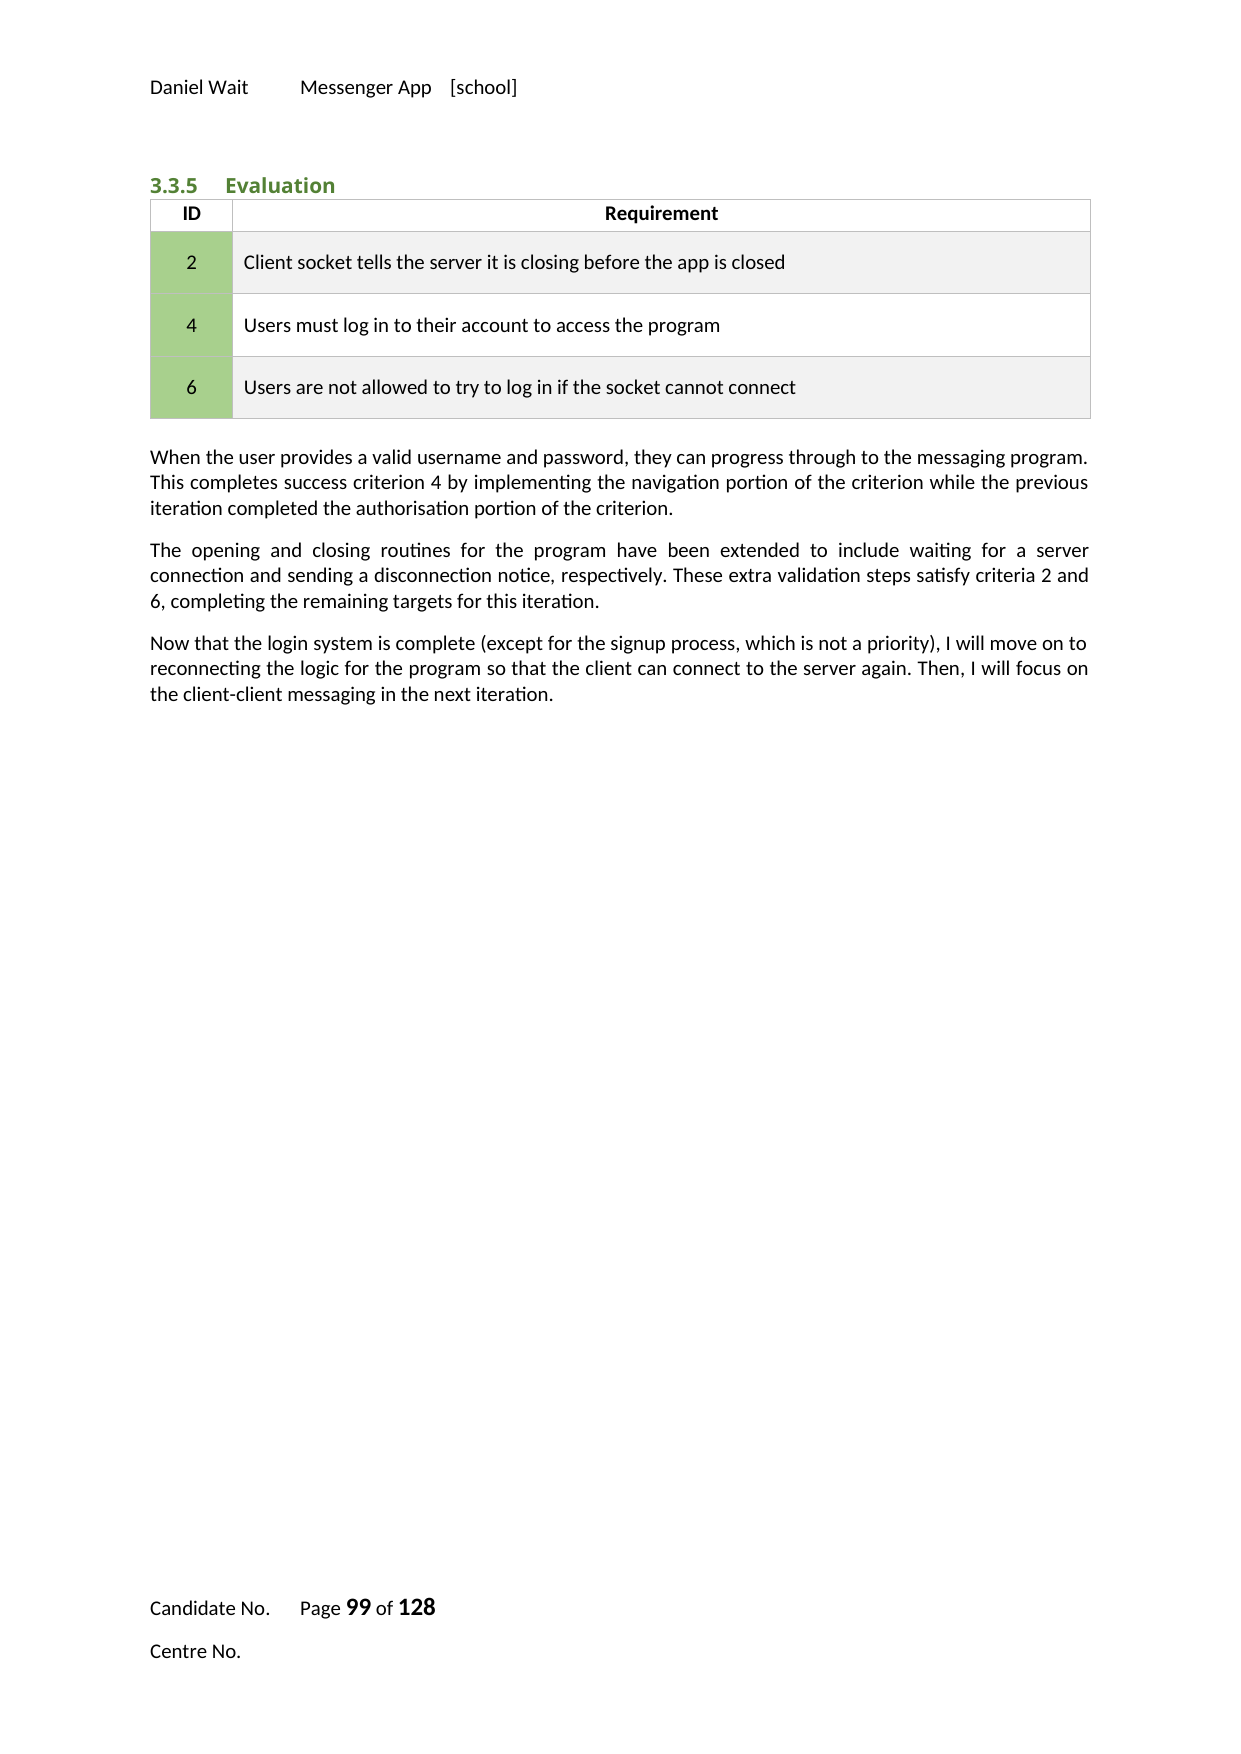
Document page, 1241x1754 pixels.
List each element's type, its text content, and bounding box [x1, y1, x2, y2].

text When the user provides a valid username and password, they can progress through to the messaging program. This completes success criterion 4 by implementing the navigation portion of the criterion while the previous iteration completed the authorisation portion of the criterion. [150, 444, 1090, 520]
table_header ID [151, 200, 232, 231]
text The opening and closing routines for the program have been extended to include waiting for a server connection and sending a disconnection notice, respectively. These extra validation steps satisfy criteria 2 and 6, completing the remaining targets for this iteration. [150, 537, 1090, 613]
table_cell Client socket tells the server it is closing before the app is closed [233, 232, 1090, 293]
table_cell Users must log in to their account to access the program [233, 294, 1090, 356]
table_cell Users are not allowed to try to log in if the socket cannot connect [233, 357, 1090, 418]
table_cell 4 [151, 294, 232, 356]
table_cell 2 [151, 232, 232, 293]
subtitle Evaluation [150, 171, 1090, 199]
table_header Requirement [233, 200, 1090, 231]
table_cell 6 [151, 357, 232, 418]
text Now that the login system is complete (except for the signup process, which is not a priority), I will move on to reconnecting the logic for the program so that the client can connect to the server again. Then, I will focus on the client-client messaging in the next iteration. [150, 630, 1090, 706]
